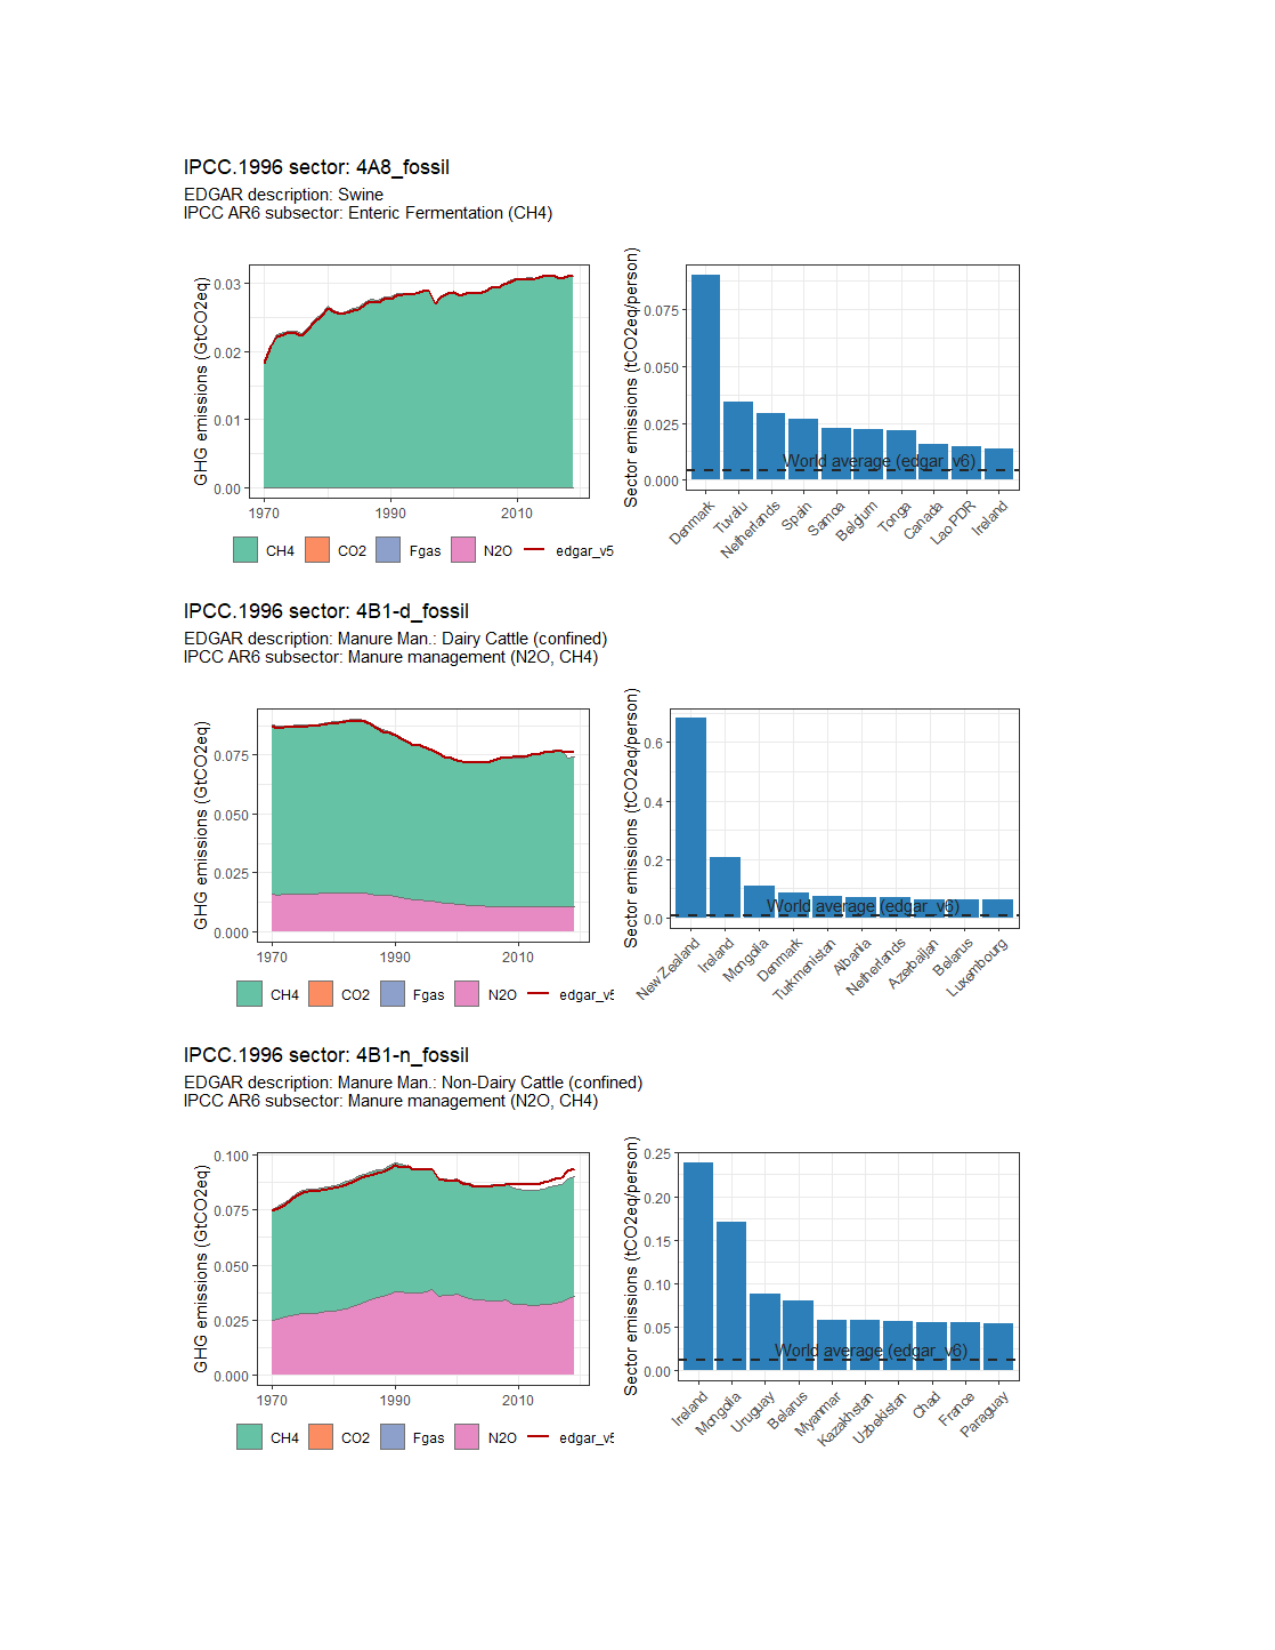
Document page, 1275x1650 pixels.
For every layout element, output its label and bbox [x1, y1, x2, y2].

picture [168, 593, 1044, 1032]
picture [168, 150, 1044, 588]
picture [168, 1037, 1044, 1475]
